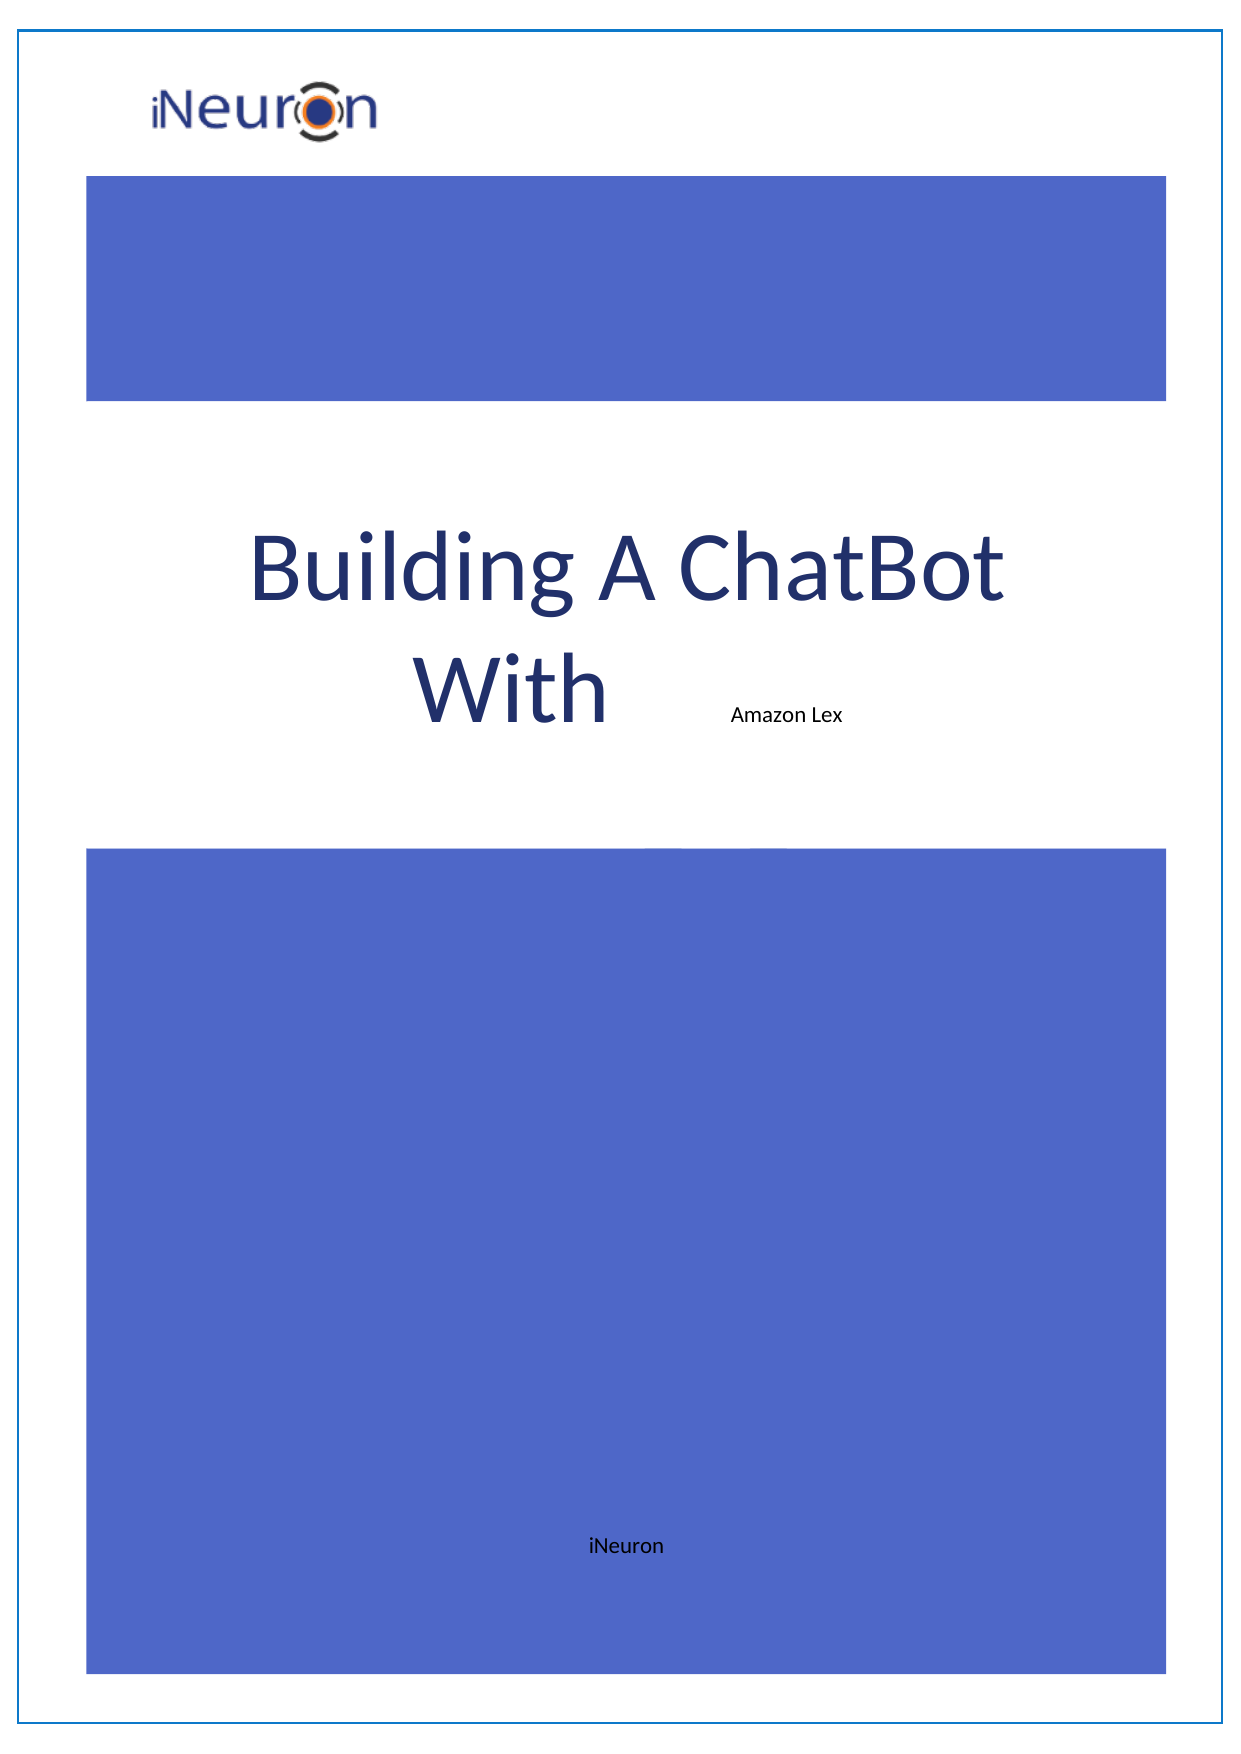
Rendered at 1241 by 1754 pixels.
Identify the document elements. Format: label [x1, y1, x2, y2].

picture [150, 73, 381, 144]
